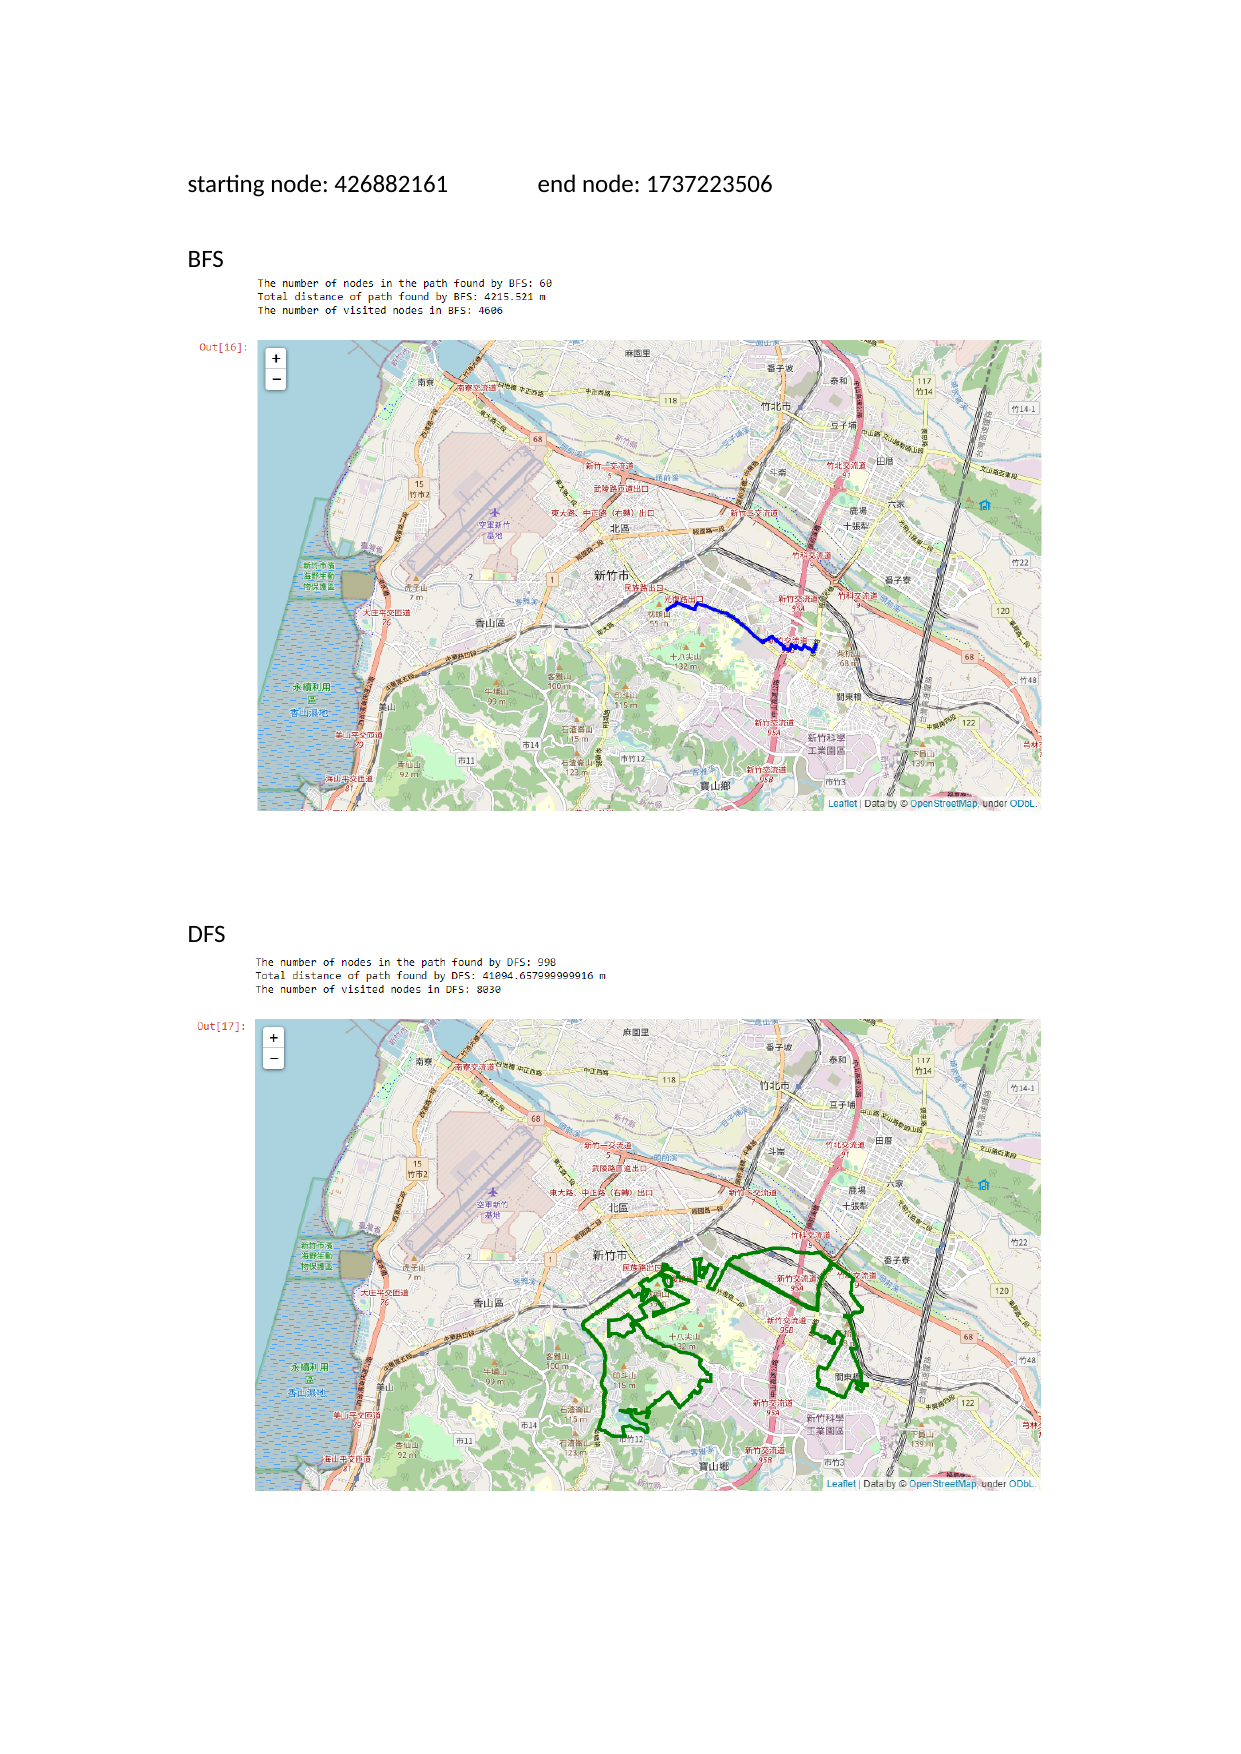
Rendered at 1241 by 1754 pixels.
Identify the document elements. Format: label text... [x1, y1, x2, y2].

text DFS [187, 914, 1053, 952]
picture [187, 277, 1053, 816]
picture [187, 952, 1053, 1499]
text BFS [187, 239, 1053, 277]
text starting node: 426882161 end node: 1737223506 [187, 164, 1053, 202]
